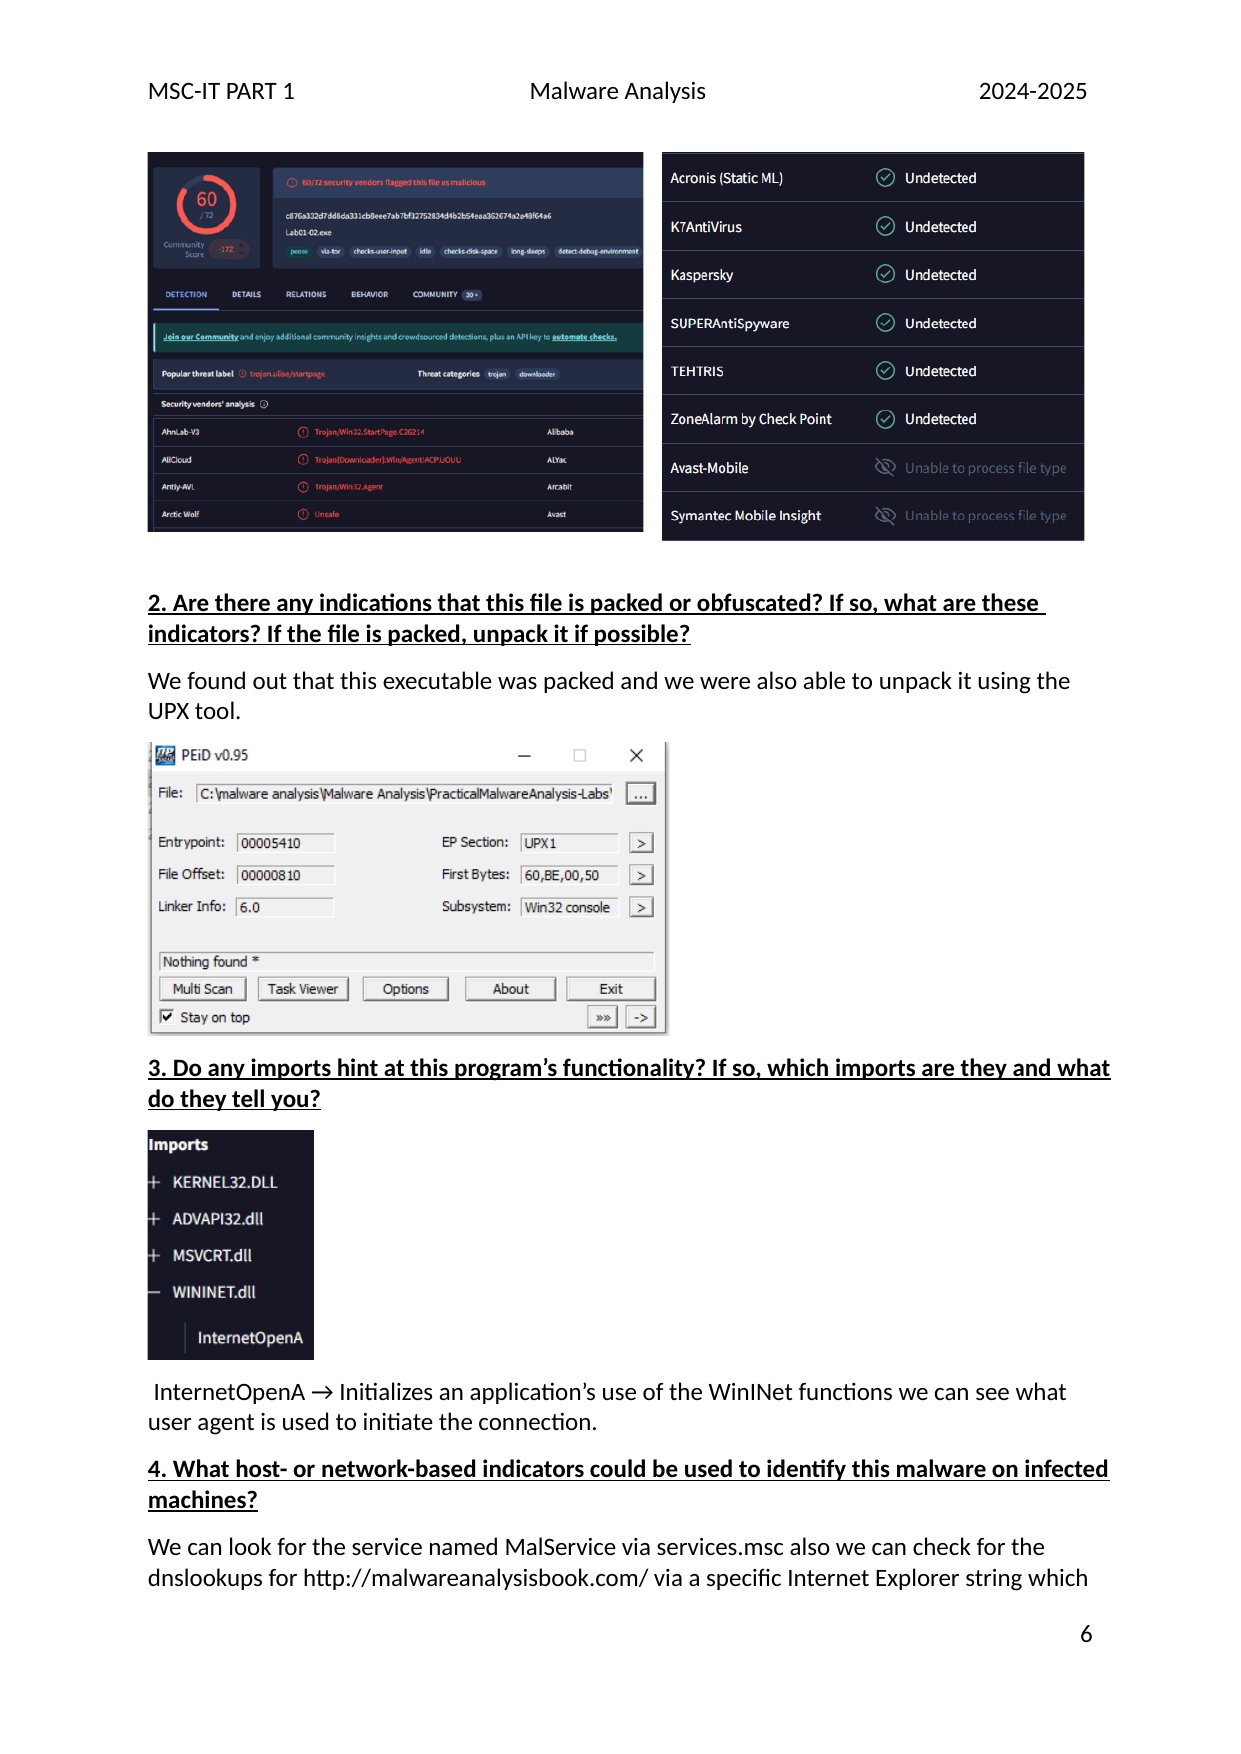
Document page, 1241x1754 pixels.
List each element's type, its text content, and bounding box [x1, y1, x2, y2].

text 4. What host- or network-based indicators could be used to identify this malware on infected machines? [148, 1453, 1112, 1514]
picture [662, 152, 1085, 541]
text 2. Are there any indications that this file is packed or obfuscated? If so, what are these indicators? If the file is packed, unpack it if possible? [148, 587, 1112, 648]
picture [147, 1130, 314, 1360]
picture [147, 742, 670, 1036]
text 3. Do any imports hint at this program’s functionality? If so, which imports are they and what do they tell you? [148, 1052, 1112, 1113]
picture [147, 152, 644, 532]
text We found out that this executable was packed and we were also able to unpack it using the UPX tool. [148, 665, 1112, 726]
text InternetOpenA → Initializes an application’s use of the WinINet functions we can see what user agent is used to initiate the connection. [148, 1376, 1112, 1437]
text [148, 1531, 1112, 1592]
